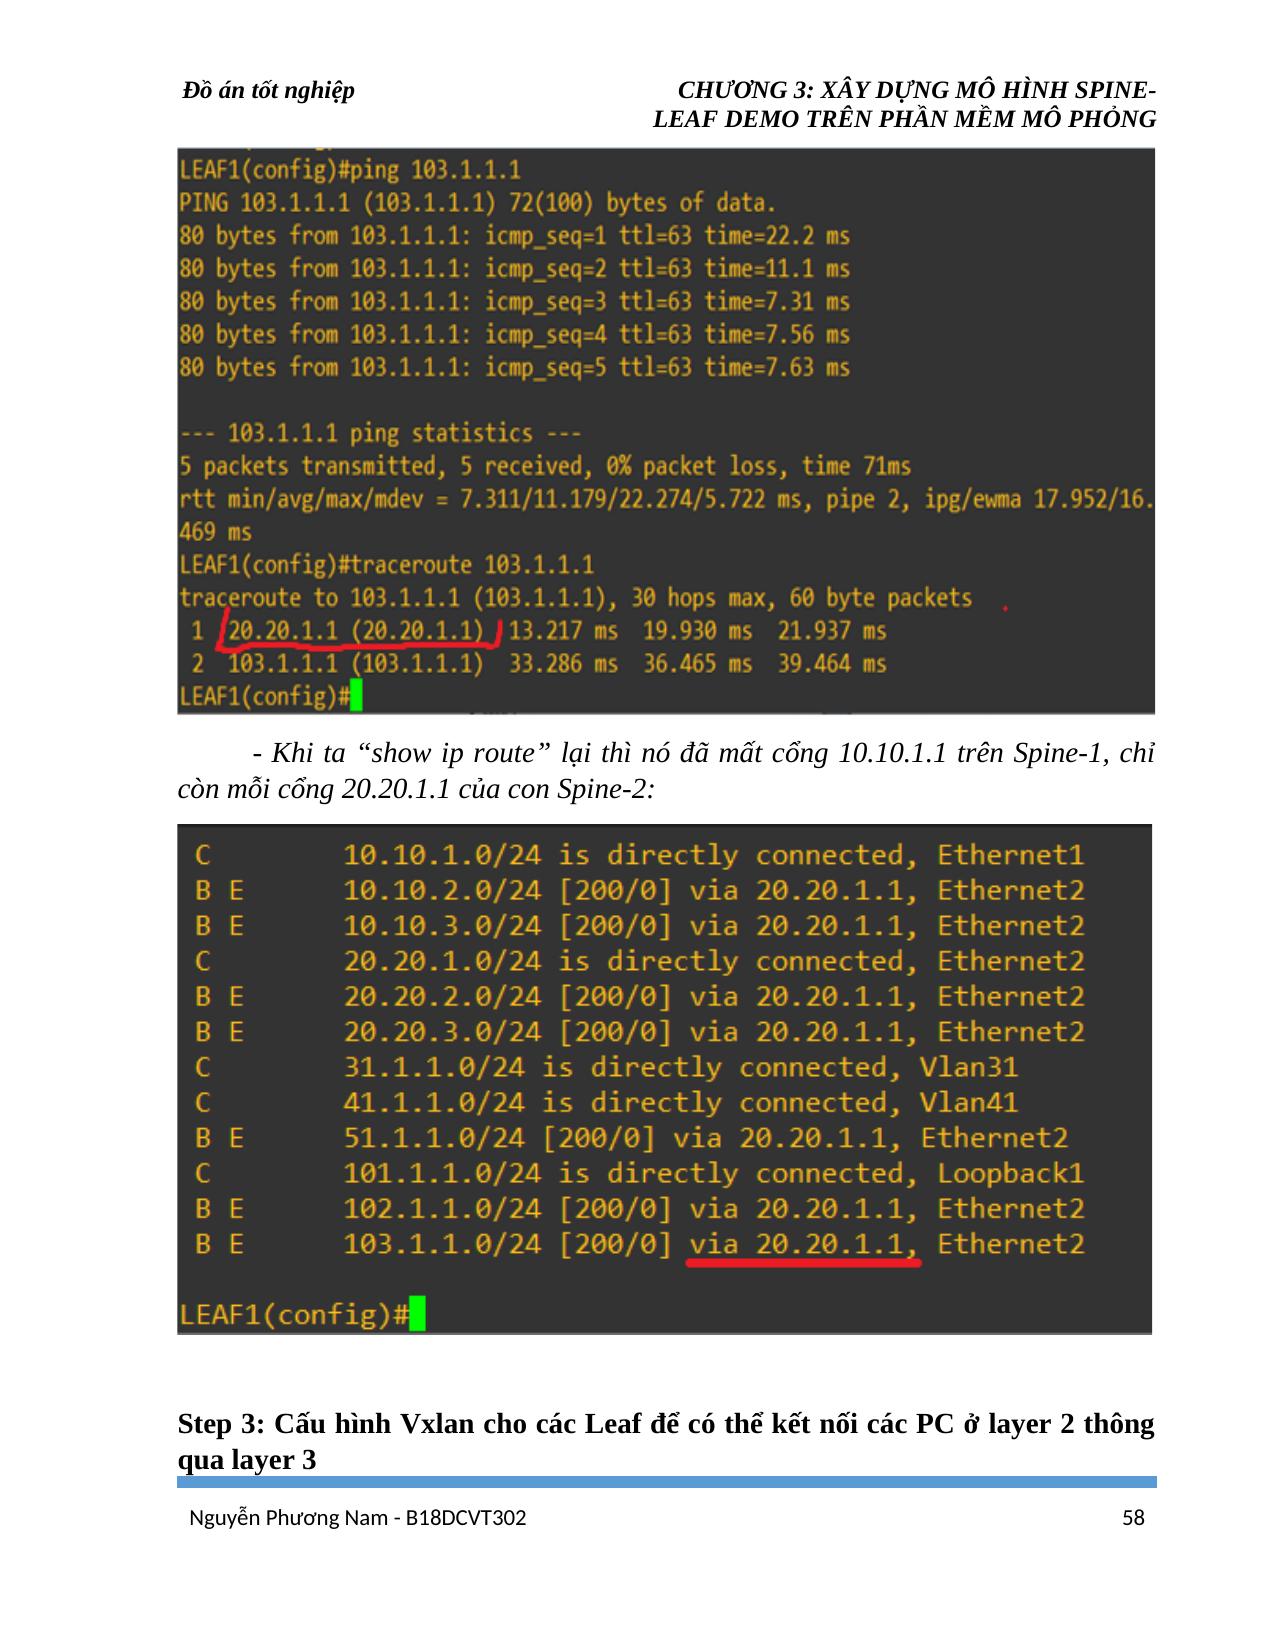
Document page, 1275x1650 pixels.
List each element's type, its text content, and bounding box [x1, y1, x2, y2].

text - Khi ta “show ip route” lại thì nó đã mất cổng 10.10.1.1 trên Spine-1, chỉ còn mỗi cổng 20.20.1.1 của con Spine-2: [177, 735, 1157, 805]
picture [177, 147, 1156, 717]
picture [177, 824, 1153, 1335]
text Step 3: Cấu hình Vxlan cho các Leaf để có thể kết nối các PC ở layer 2 thông qua layer 3 [177, 1406, 1157, 1476]
